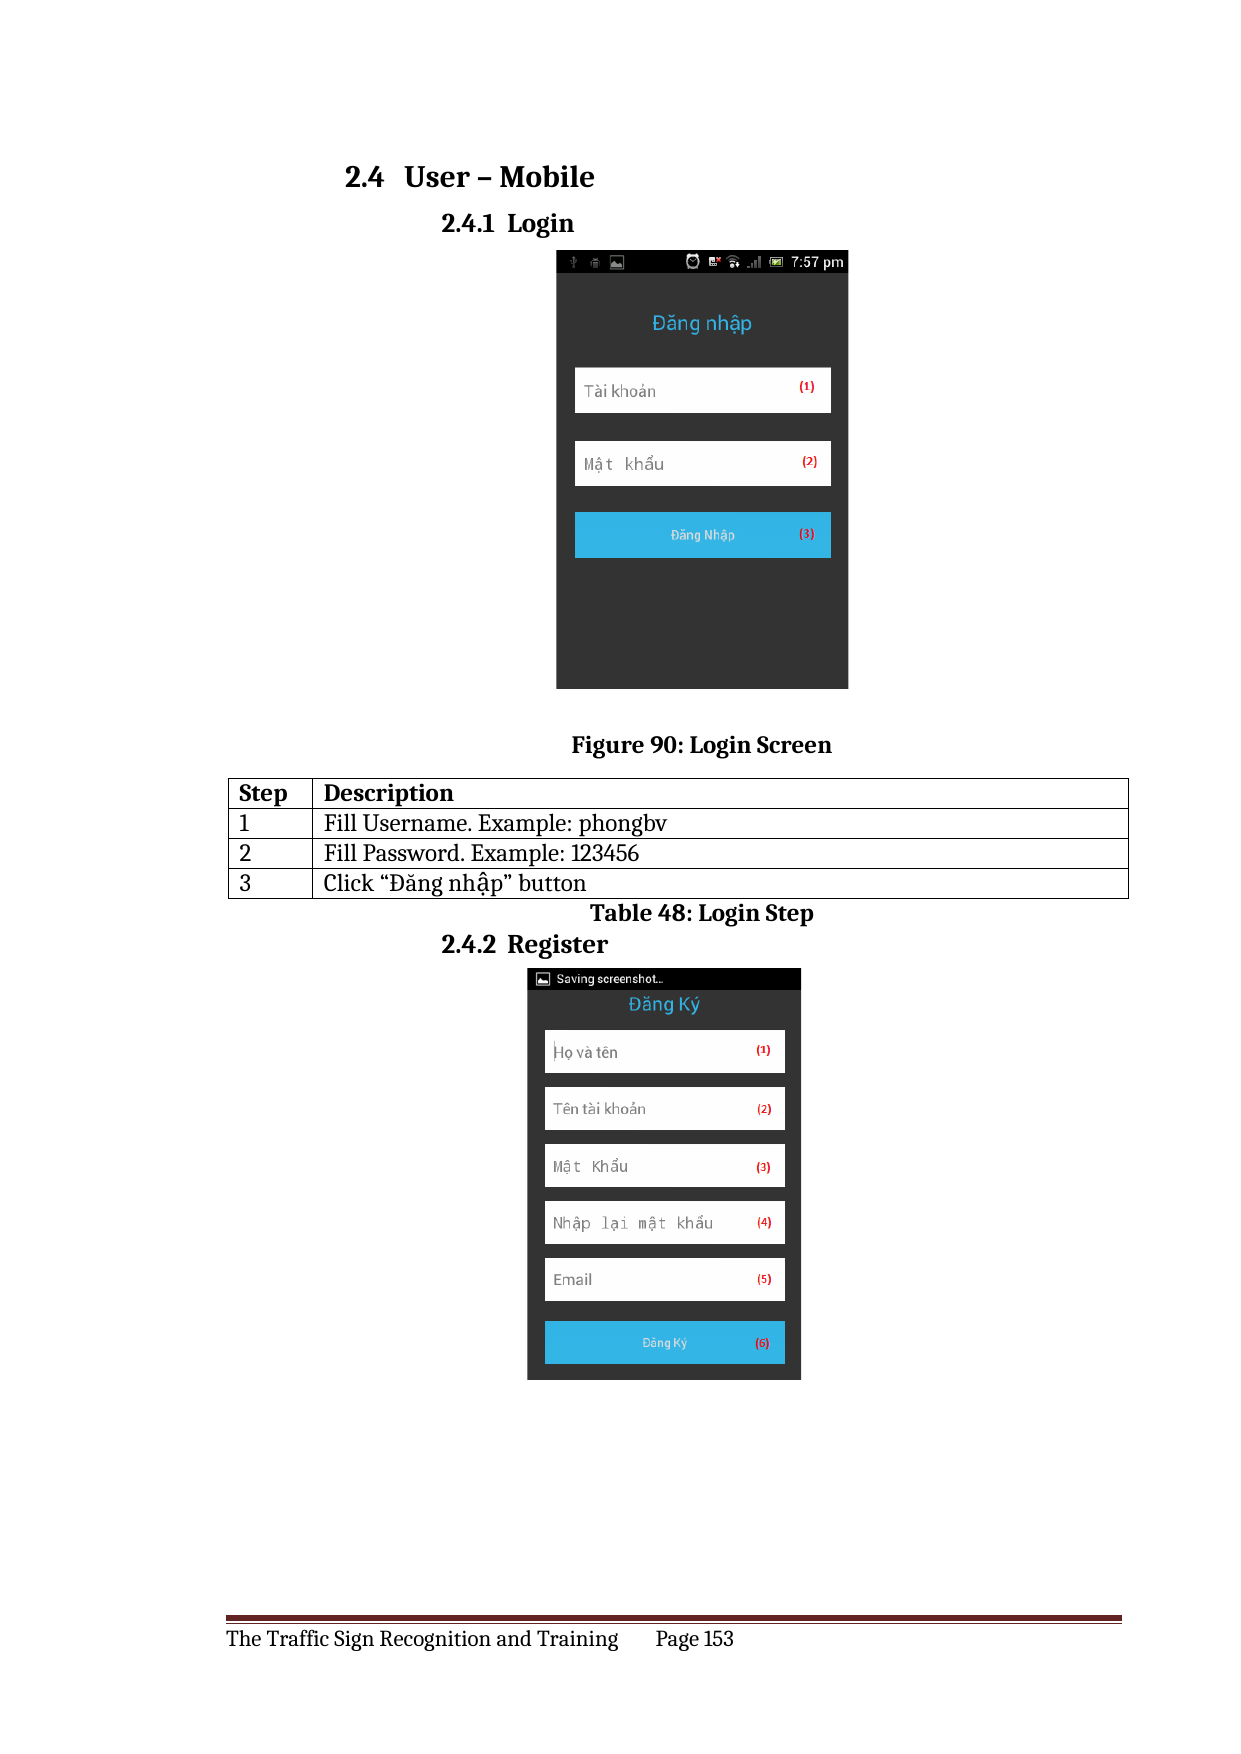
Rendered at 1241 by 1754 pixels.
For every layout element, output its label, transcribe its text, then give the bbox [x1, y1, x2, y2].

subtitle User – Mobile [385, 159, 1122, 195]
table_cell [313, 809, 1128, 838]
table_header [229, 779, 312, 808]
picture [556, 250, 849, 689]
subtitle Login [441, 208, 1122, 239]
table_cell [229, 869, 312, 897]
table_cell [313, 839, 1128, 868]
picture [527, 968, 802, 1380]
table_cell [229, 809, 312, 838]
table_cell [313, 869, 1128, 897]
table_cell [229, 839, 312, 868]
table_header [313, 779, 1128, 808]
subtitle Register [441, 929, 1122, 961]
